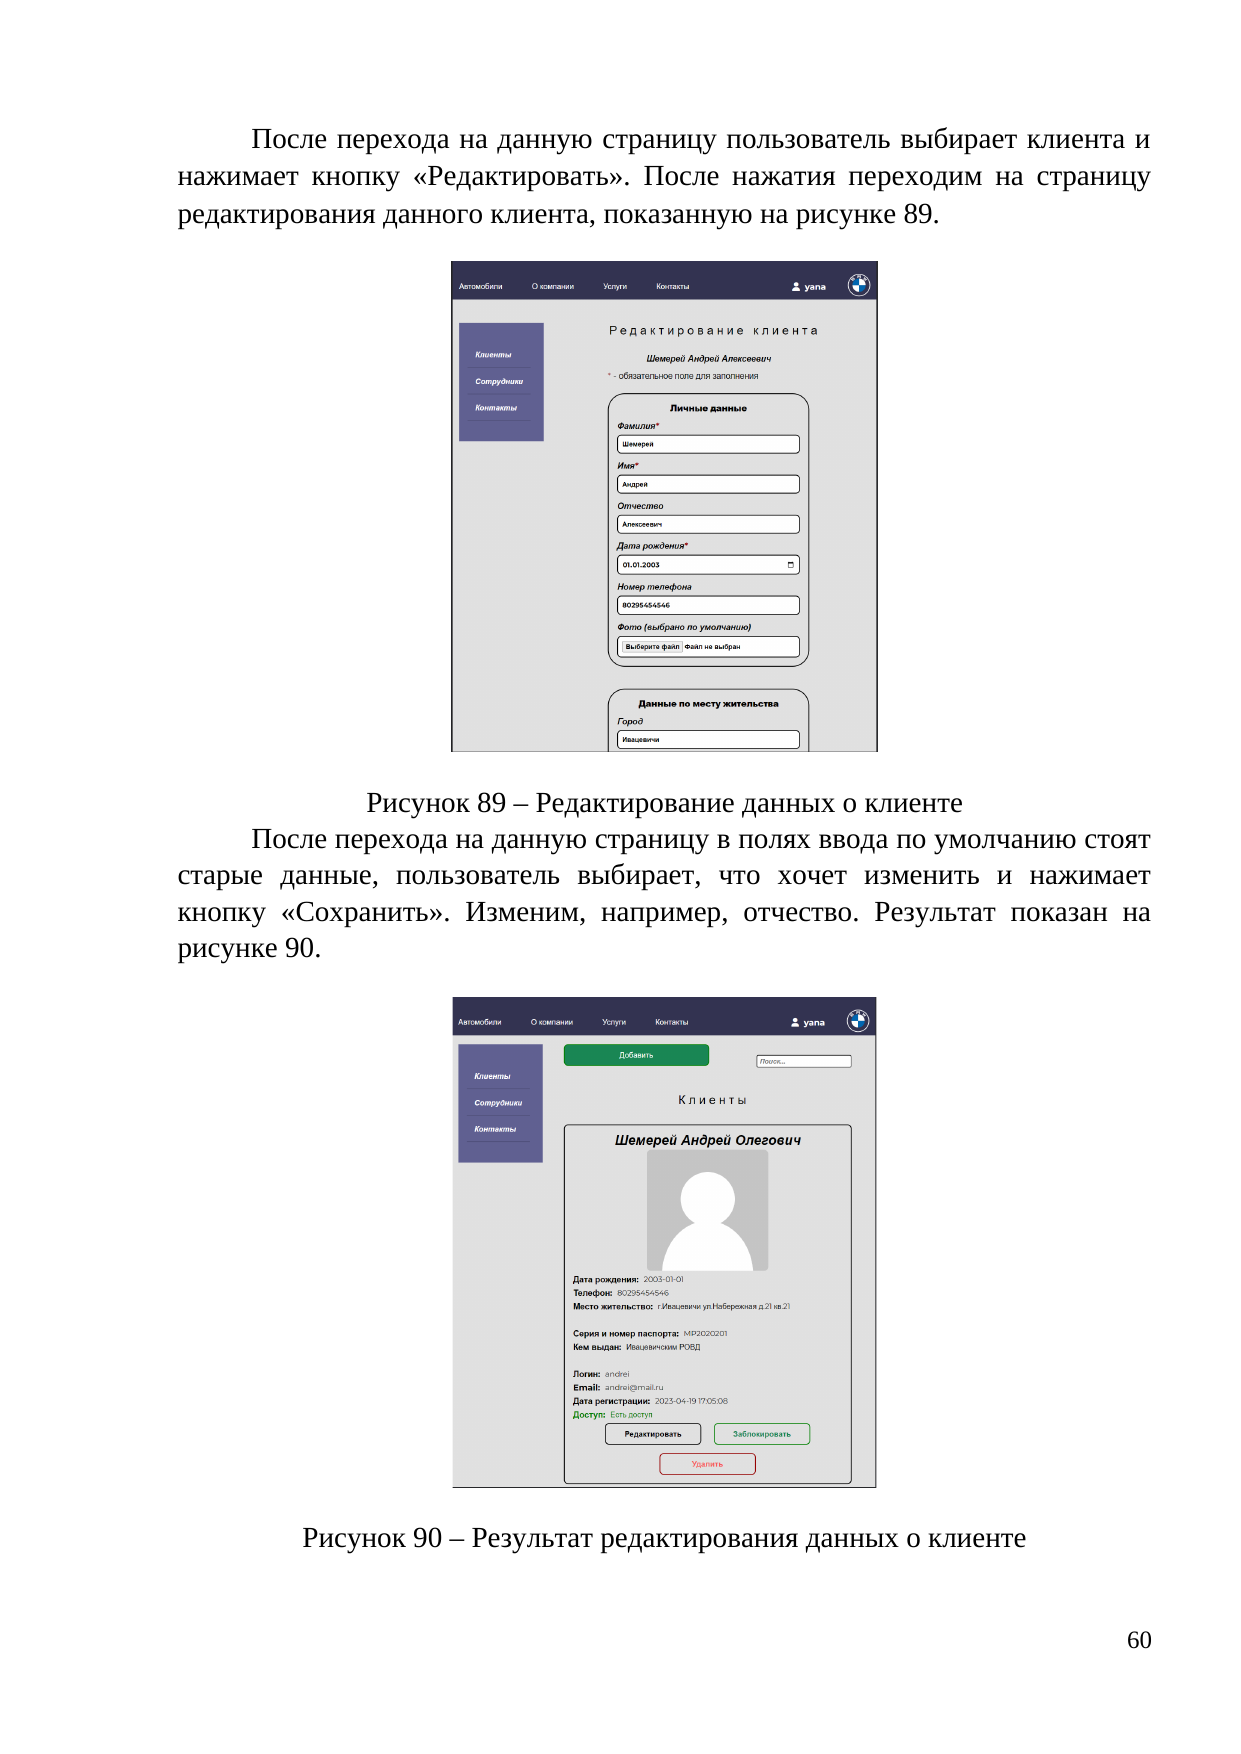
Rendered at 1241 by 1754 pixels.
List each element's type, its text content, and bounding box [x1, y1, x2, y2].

text После перехода на данную страницу пользователь выбирает клиента и нажимает кнопку «Редактировать». После нажатия переходим на страницу редактирования данного клиента, показанную на рисунке 89. [177, 118, 1152, 231]
text После перехода на данную страницу в полях ввода по умолчанию стоят старые данные, пользователь выбирает, что хочет изменить и нажимает кнопку «Сохранить». Изменим, например, отчество. Результат показан на рисунке 90. [177, 821, 1152, 963]
picture [452, 997, 877, 1488]
text Рисунок 90 – Результат редактирования данных о клиенте [177, 1521, 1152, 1554]
text Рисунок 89 – Редактирование данных о клиенте [177, 785, 1152, 819]
picture [451, 261, 878, 752]
